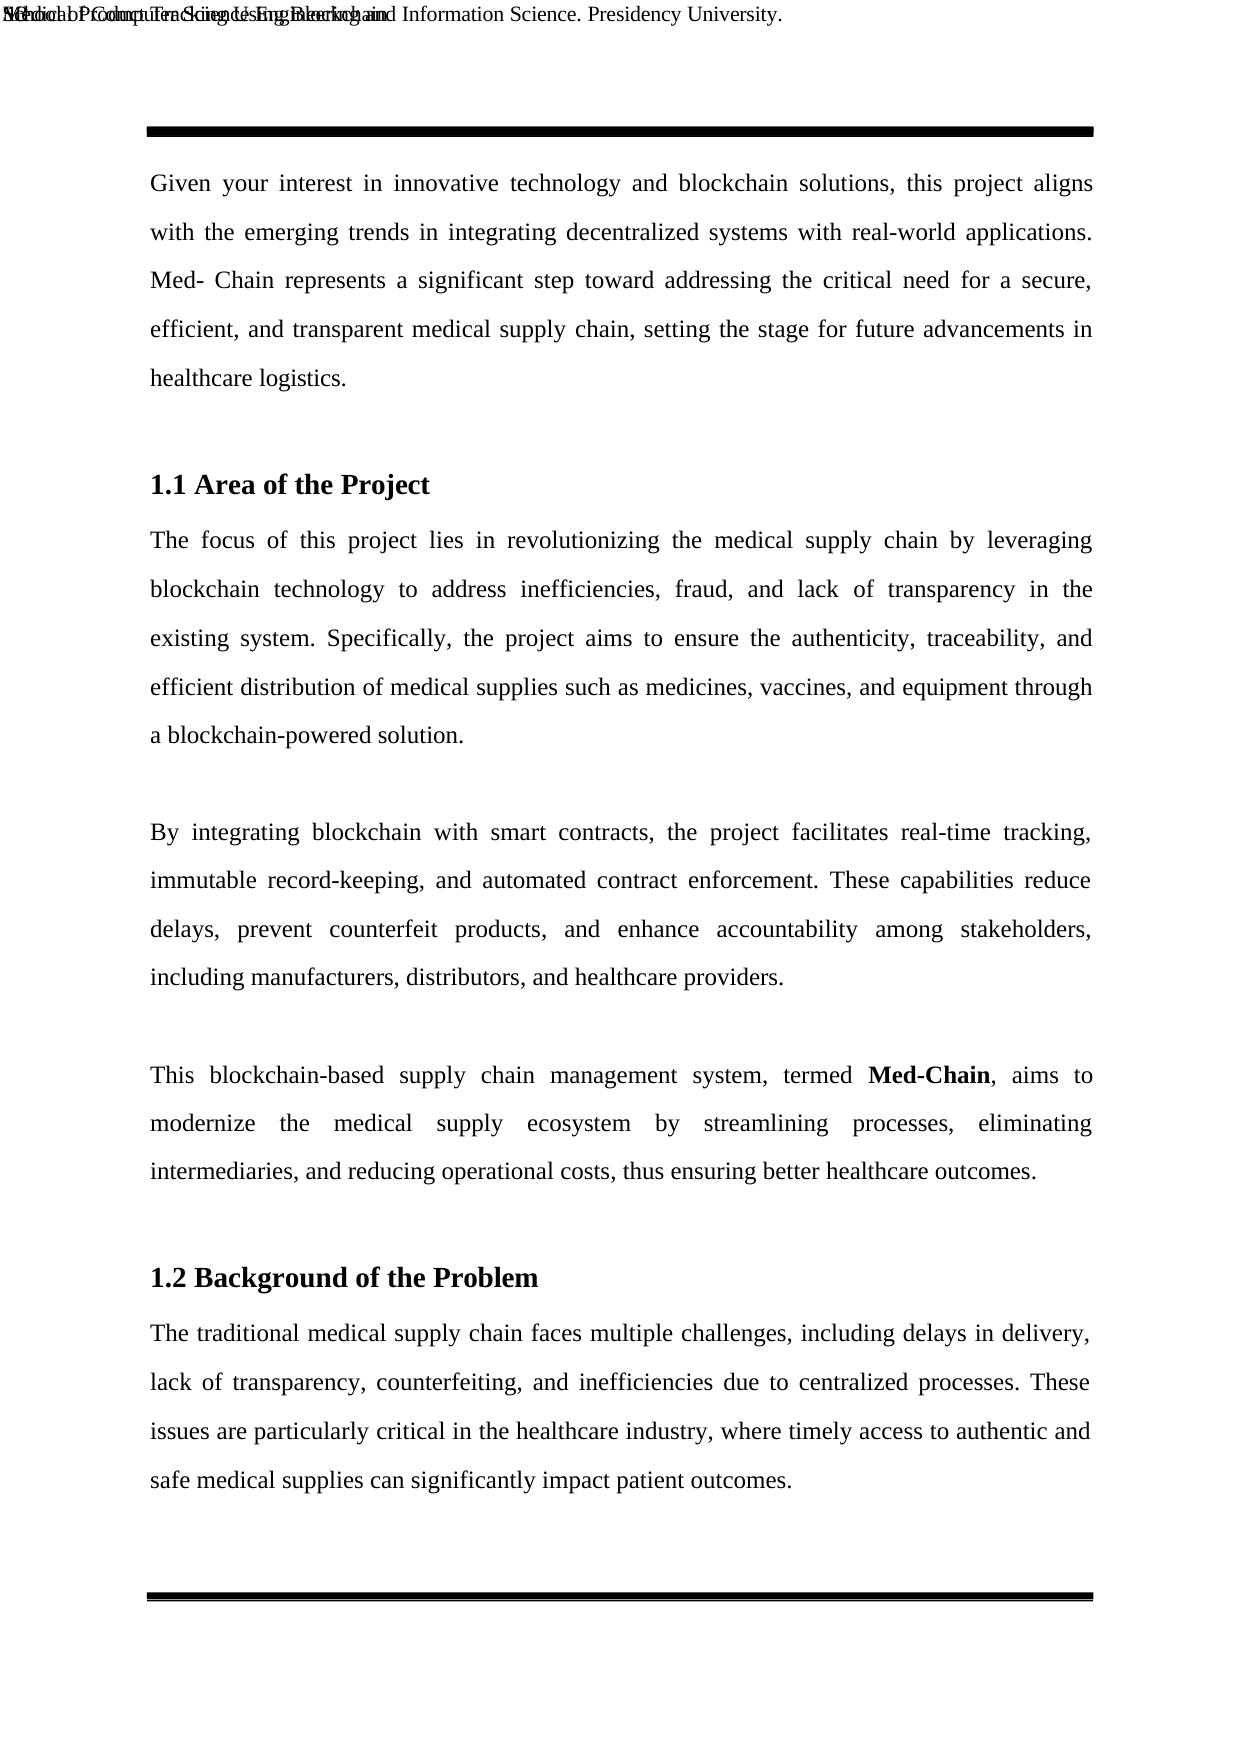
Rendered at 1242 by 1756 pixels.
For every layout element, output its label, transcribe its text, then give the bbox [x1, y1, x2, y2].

text Given your interest in innovative technology and blockchain solutions, this project aligns with the emerging trends in integrating decentralized systems with real-world applications. Med- Chain represents a significant step toward addressing the critical need for a secure, efficient, and transparent medical supply chain, setting the stage for future advancements in healthcare logistics. [150, 168, 1093, 392]
subtitle Area of the Project [150, 467, 1153, 501]
text This blockchain-based supply chain management system, termed Med-Chain, aims to modernize the medical supply ecosystem by streamlining processes, eliminating intermediaries, and reducing operational costs, thus ensuring better healthcare outcomes. [150, 1060, 1093, 1185]
text The focus of this project lies in revolutionizing the medical supply chain by leveraging blockchain technology to address inefficiencies, fraud, and lack of transparency in the existing system. Specifically, the project aims to ensure the authenticity, traceability, and efficient distribution of medical supplies such as medicines, vaccines, and equipment through a blockchain-powered solution. [150, 525, 1093, 749]
subtitle Background of the Problem [150, 1260, 1153, 1294]
text By integrating blockchain with smart contracts, the project facilitates real-time tracking, immutable record-keeping, and automated contract enforcement. These capabilities reduce delays, prevent counterfeit products, and enhance accountability among stakeholders, including manufacturers, distributors, and healthcare providers. [150, 817, 1092, 991]
text The traditional medical supply chain faces multiple challenges, including delays in delivery, lack of transparency, counterfeiting, and inefficiencies due to centralized processes. These issues are particularly critical in the healthcare industry, where timely access to authentic and safe medical supplies can significantly impact patient outcomes. [150, 1318, 1091, 1494]
